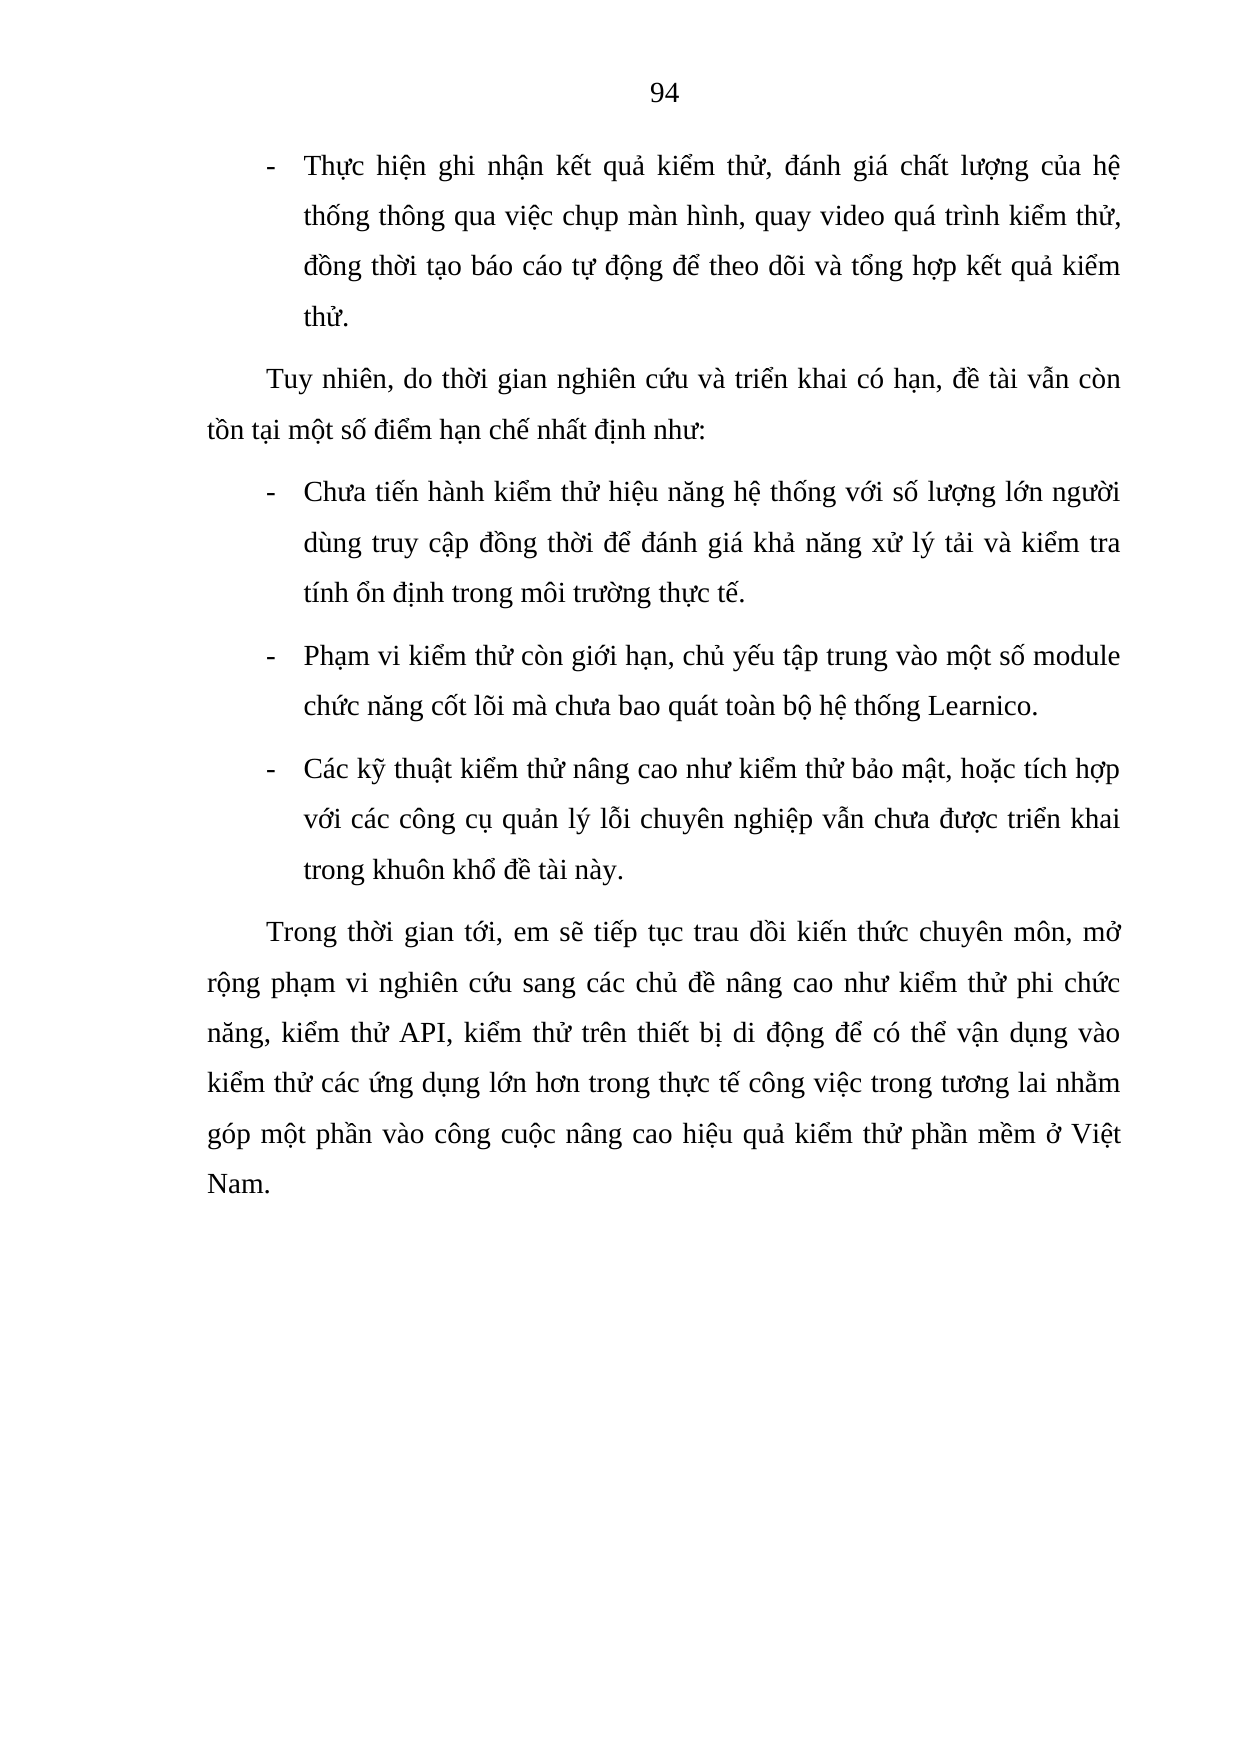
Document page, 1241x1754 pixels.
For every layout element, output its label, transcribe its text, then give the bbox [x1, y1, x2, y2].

list Thực hiện ghi nhận kết quả kiểm thử, đánh giá chất lượng của hệ thống thông qua việc chụp màn hình, quay video quá trình kiểm thử, đồng thời tạo báo cáo tự động để theo dõi và tổng hợp kết quả kiểm thử. [266, 148, 1122, 332]
list Chưa tiến hành kiểm thử hiệu năng hệ thống với số lượng lớn người dùng truy cập đồng thời để đánh giá khả năng xử lý tải và kiểm tra tính ổn định trong môi trường thực tế. [266, 474, 1122, 609]
text Tuy nhiên, do thời gian nghiên cứu và triển khai có hạn, đề tài vẫn còn tồn tại một số điểm hạn chế nhất định như: [207, 361, 1122, 445]
list Phạm vi kiểm thử còn giới hạn, chủ yếu tập trung vào một số module chức năng cốt lõi mà chưa bao quát toàn bộ hệ thống Learnico. [266, 638, 1122, 722]
list Các kỹ thuật kiểm thử nâng cao như kiểm thử bảo mật, hoặc tích hợp với các công cụ quản lý lỗi chuyên nghiệp vẫn chưa được triển khai trong khuôn khổ đề tài này. [266, 751, 1122, 885]
text Trong thời gian tới, em sẽ tiếp tục trau dồi kiến thức chuyên môn, mở rộng phạm vi nghiên cứu sang các chủ đề nâng cao như kiểm thử phi chức năng, kiểm thử API, kiểm thử trên thiết bị di động để có thể vận dụng vào kiểm thử các ứng dụng lớn hơn trong thực tế công việc trong tương lai nhằm góp một phần vào công cuộc nâng cao hiệu quả kiểm thử phần mềm ở Việt Nam. [207, 914, 1122, 1200]
